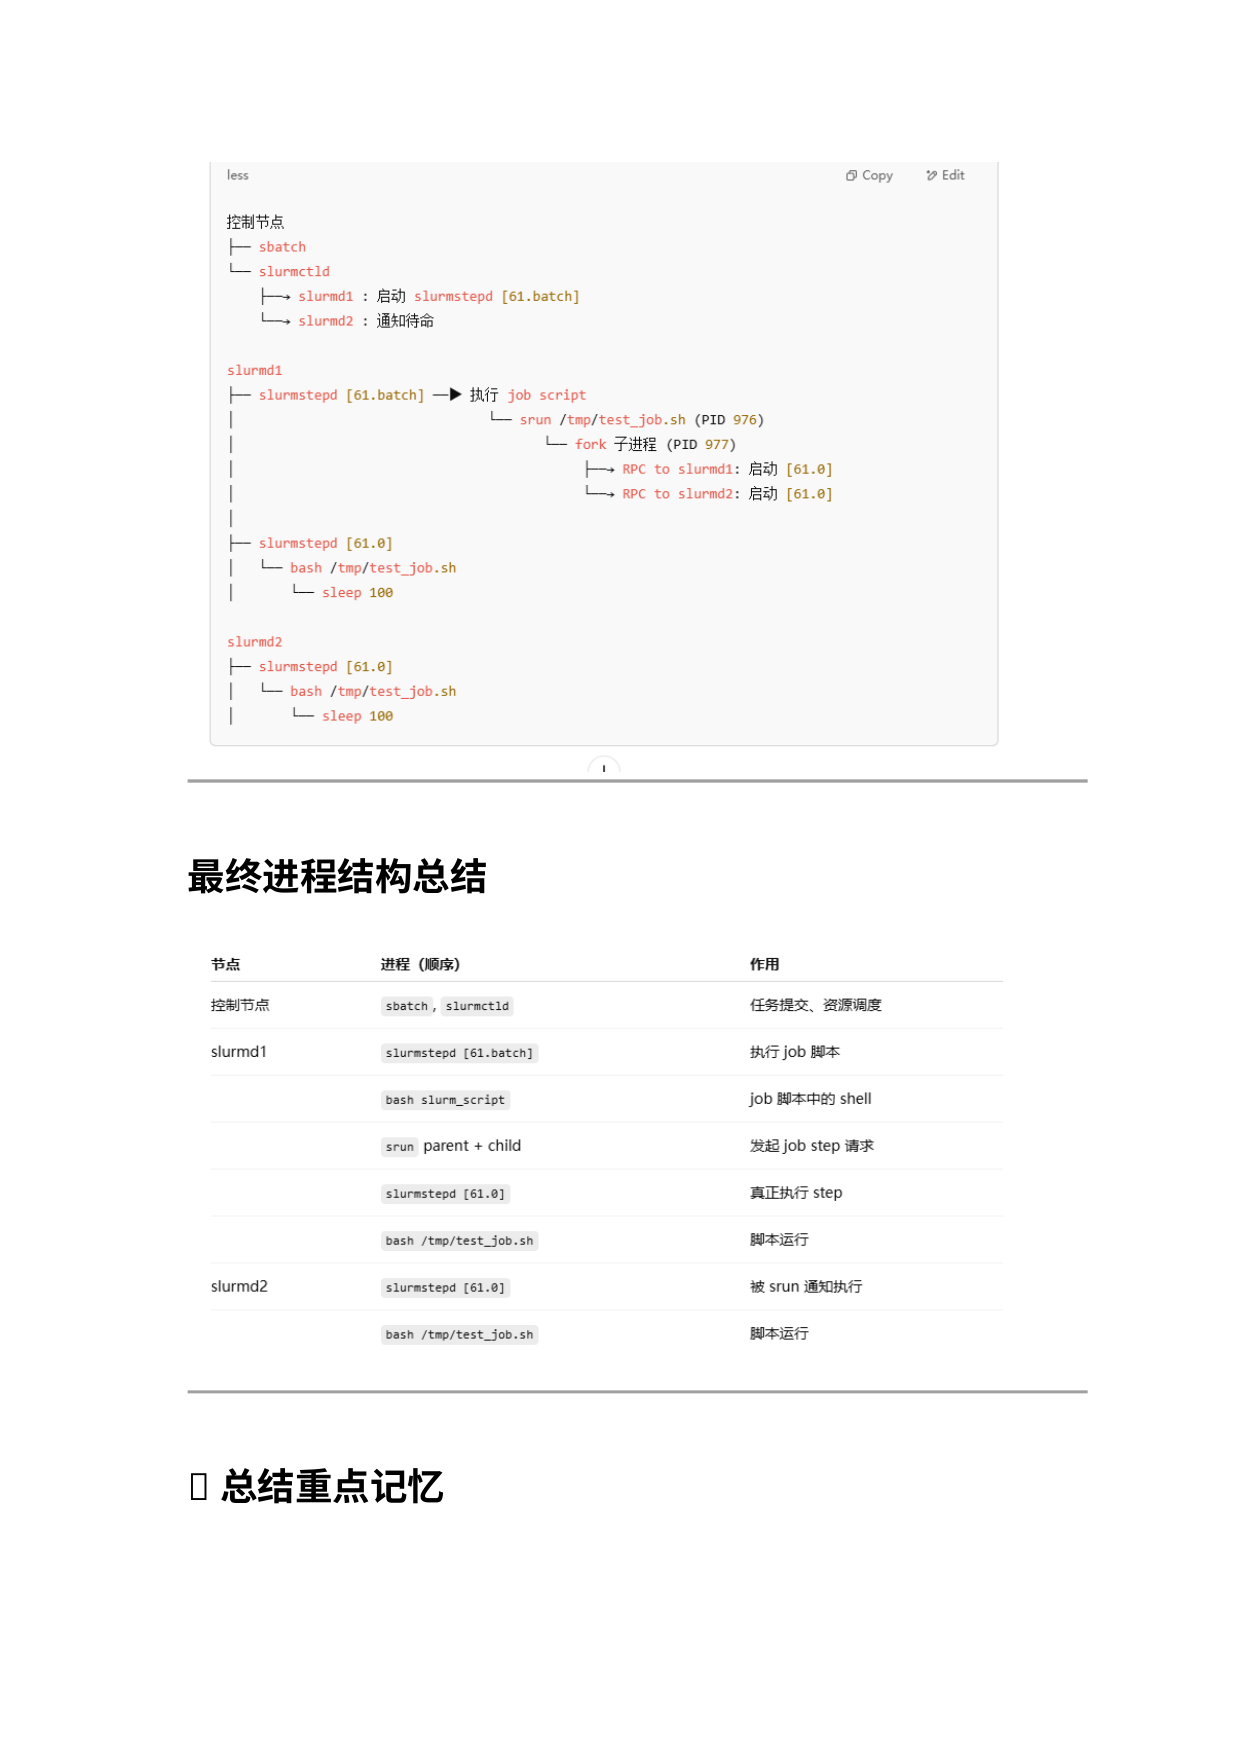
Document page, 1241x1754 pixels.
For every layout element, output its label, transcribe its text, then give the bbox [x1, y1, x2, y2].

picture [187, 935, 1004, 1373]
subtitle 最终进程结构总结 [187, 841, 1053, 906]
subtitle ✅ 总结重点记忆 [187, 1452, 1053, 1517]
picture [187, 162, 1053, 772]
